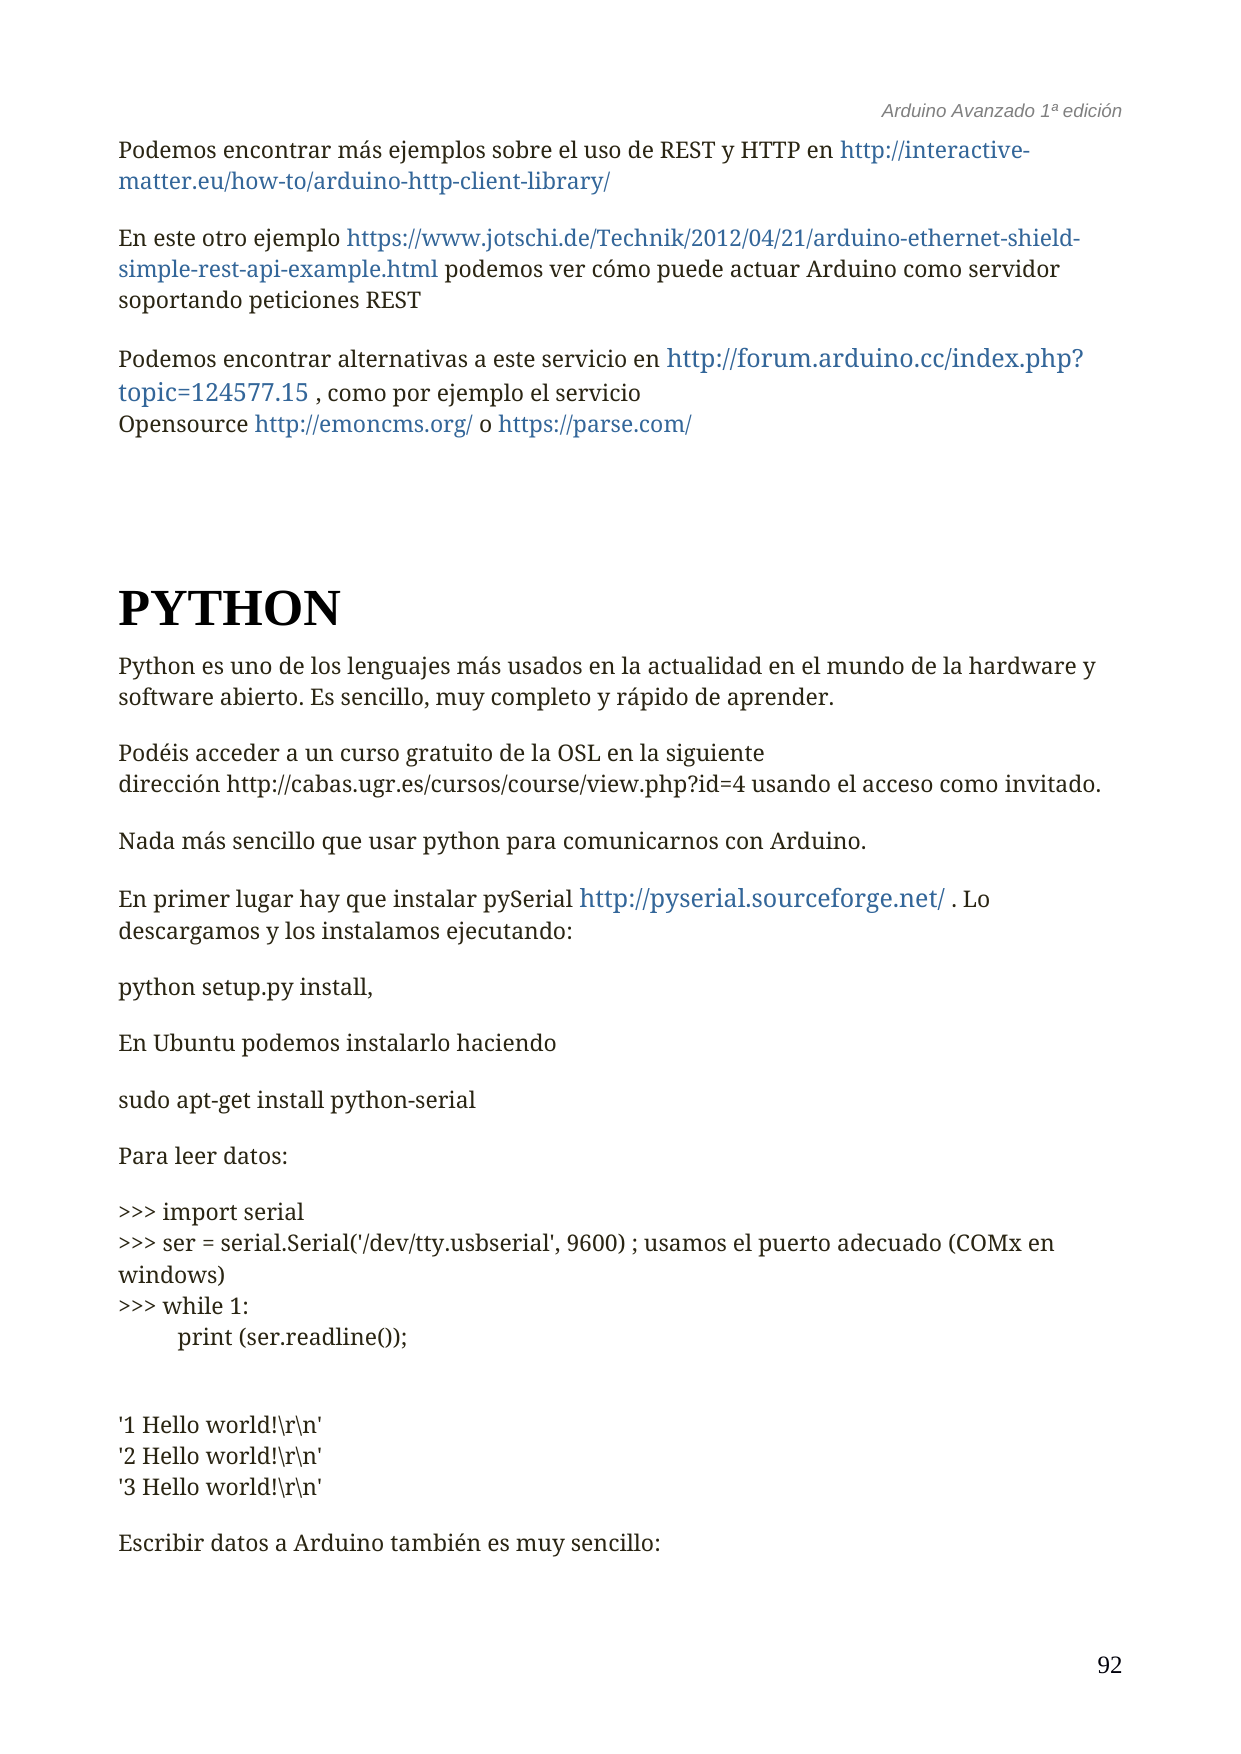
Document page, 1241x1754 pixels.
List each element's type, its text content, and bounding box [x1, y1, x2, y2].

text Podemos encontrar más ejemplos sobre el uso de REST y HTTP en http://interactive-matter.eu/how-to/arduino-http-client-library/ [118, 134, 1122, 197]
subtitle PYTHON [118, 577, 1122, 637]
text Podemos encontrar alternativas a este servicio en http://forum.arduino.cc/index.php?topic=124577.15 , como por ejemplo el servicio Opensource http://emoncms.org/ o https://parse.com/ [118, 340, 1122, 440]
text Nada más sencillo que usar python para comunicarnos con Arduino. [118, 824, 1122, 856]
text >>> import serial >>> ser = serial.Serial('/dev/tty.usbserial', 9600) ; usamos el puerto adecuado (COMx en windows) >>> while 1: print (ser.readline()); [118, 1196, 1122, 1352]
text En primer lugar hay que instalar pySerial http://pyserial.sourceforge.net/ . Lo descargamos y los instalamos ejecutando: [118, 881, 1122, 946]
text En Ubuntu podemos instalarlo haciendo [118, 1027, 1122, 1059]
text Python es uno de los lenguajes más usados en la actualidad en el mundo de la hardware y software abierto. Es sencillo, muy completo y rápido de aprender. [118, 649, 1122, 712]
text Podéis acceder a un curso gratuito de la OSL en la siguiente dirección http://cabas.ugr.es/cursos/course/view.php?id=4 usando el acceso como invitado. [118, 737, 1122, 799]
text Escribir datos a Arduino también es muy sencillo: [118, 1527, 1122, 1559]
text Para leer datos: [118, 1140, 1122, 1171]
text '1 Hello world!\r\n' '2 Hello world!\r\n' '3 Hello world!\r\n' [118, 1377, 1122, 1502]
text En este otro ejemplo https://www.jotschi.de/Technik/2012/04/21/arduino-ethernet-shield-simple-rest-api-example.html podemos ver cómo puede actuar Arduino como servidor soportando peticiones REST [118, 222, 1122, 315]
text sudo apt-get install python-serial [118, 1084, 1122, 1115]
text python setup.py install, [118, 971, 1122, 1002]
